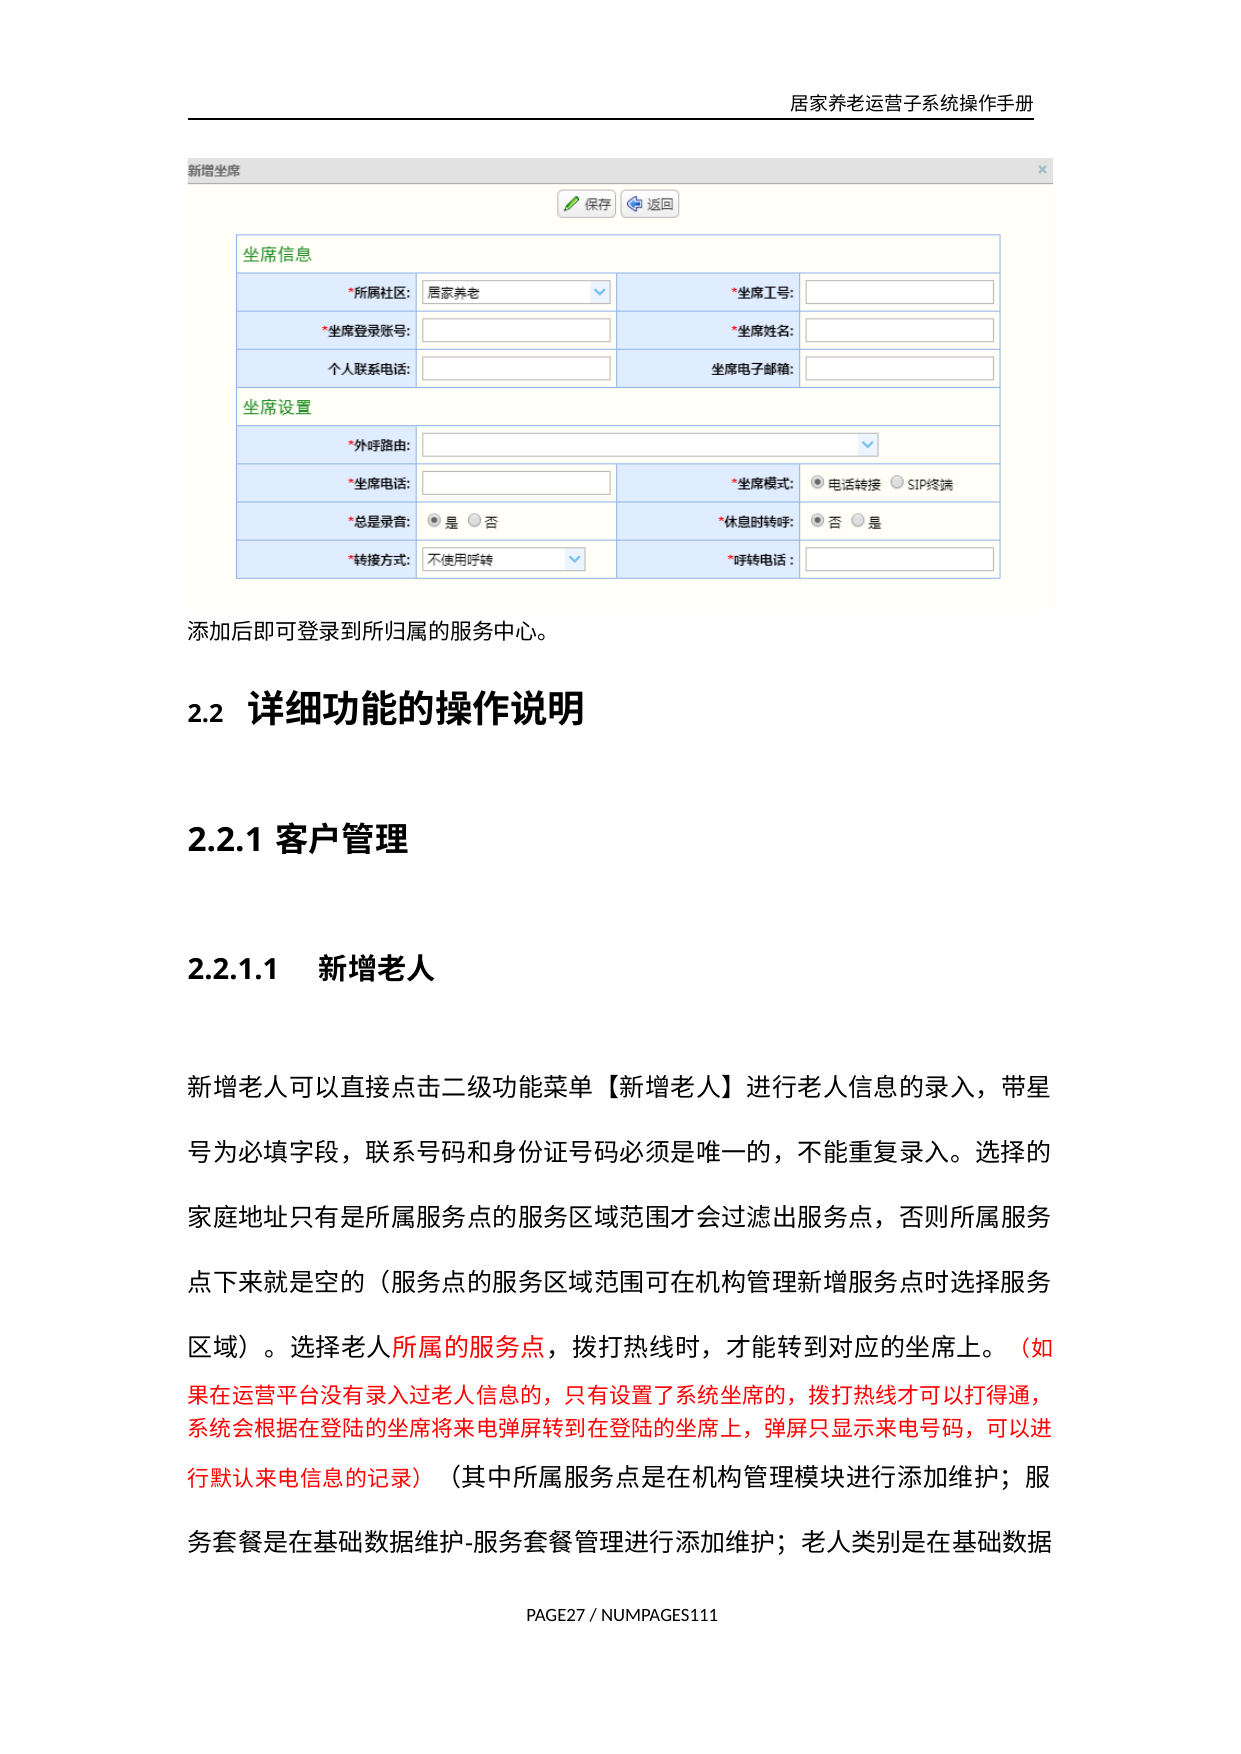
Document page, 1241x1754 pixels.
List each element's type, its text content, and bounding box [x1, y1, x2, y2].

subtitle 详细功能的操作说明 [187, 673, 1053, 738]
subtitle 新增老人 [187, 934, 1053, 999]
picture [187, 158, 1054, 609]
text 添加后即可登录到所归属的服务中心。 [187, 613, 1053, 646]
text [187, 1053, 1053, 1573]
subtitle 客户管理 [187, 805, 1053, 870]
